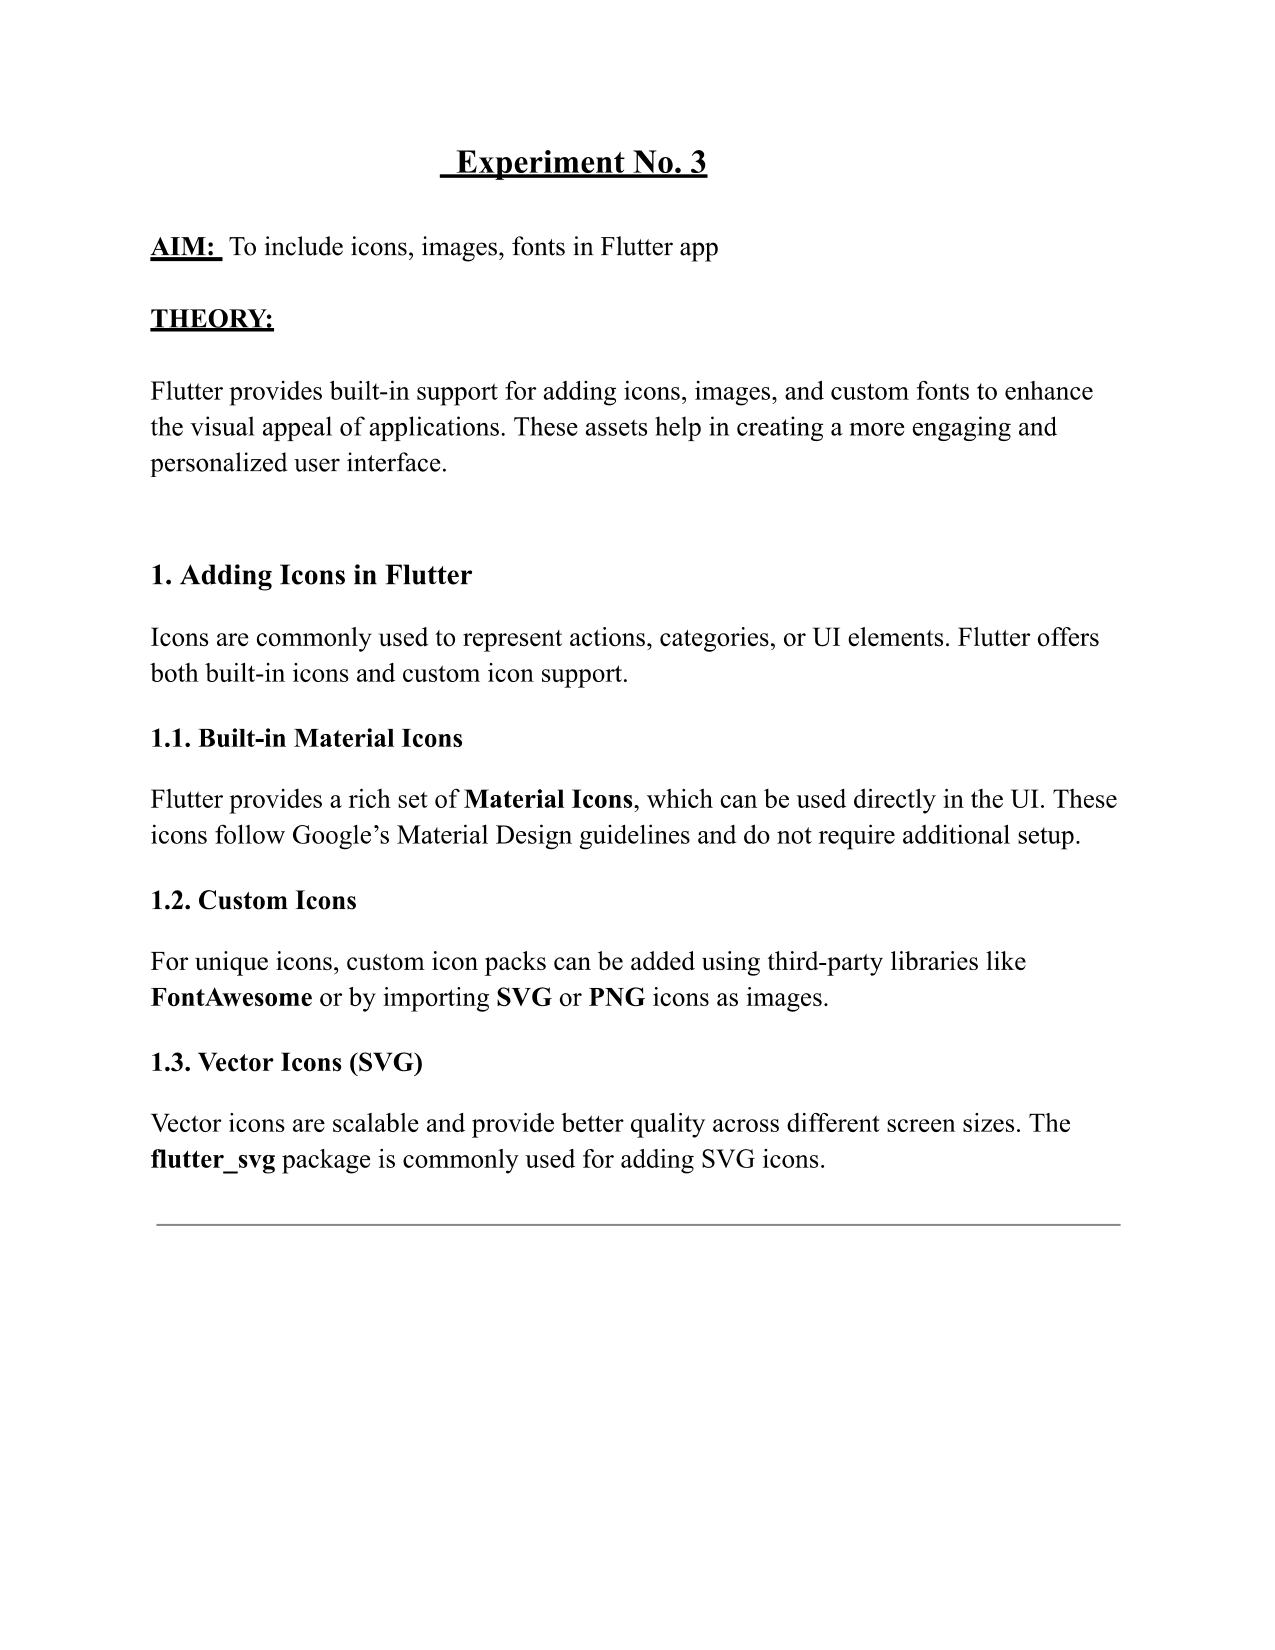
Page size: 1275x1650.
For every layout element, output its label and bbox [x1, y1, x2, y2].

picture [149, 150, 1093, 477]
picture [149, 563, 1121, 1226]
